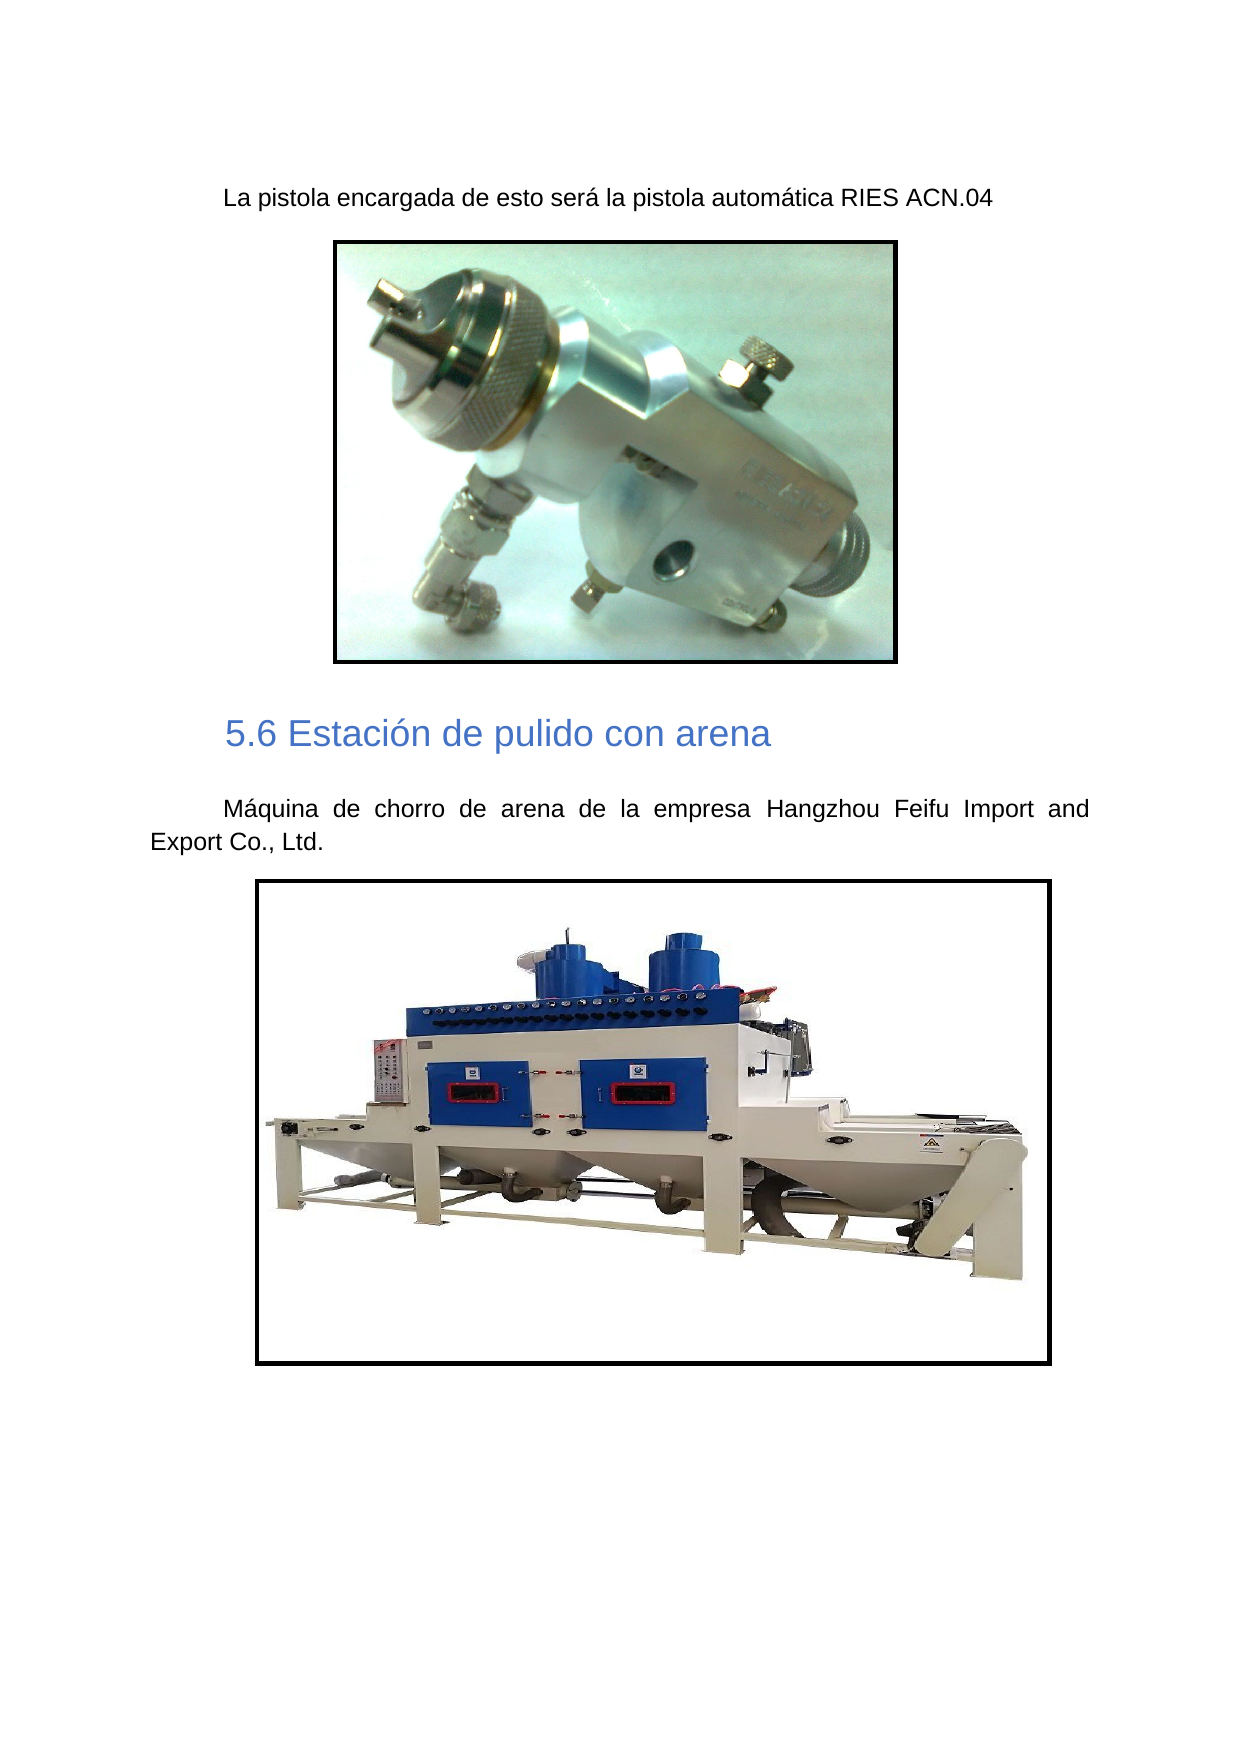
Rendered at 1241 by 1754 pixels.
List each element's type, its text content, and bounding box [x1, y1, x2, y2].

picture [259, 883, 1047, 1361]
picture [337, 244, 893, 660]
text Máquina de chorro de arena de la empresa Hangzhou Feifu Import and Export Co., Ltd. [150, 794, 1090, 856]
text La pistola encargada de esto será la pistola automática RIES ACN.04 [150, 183, 1090, 212]
subtitle 5.6 Estación de pulido con arena [150, 711, 1090, 754]
